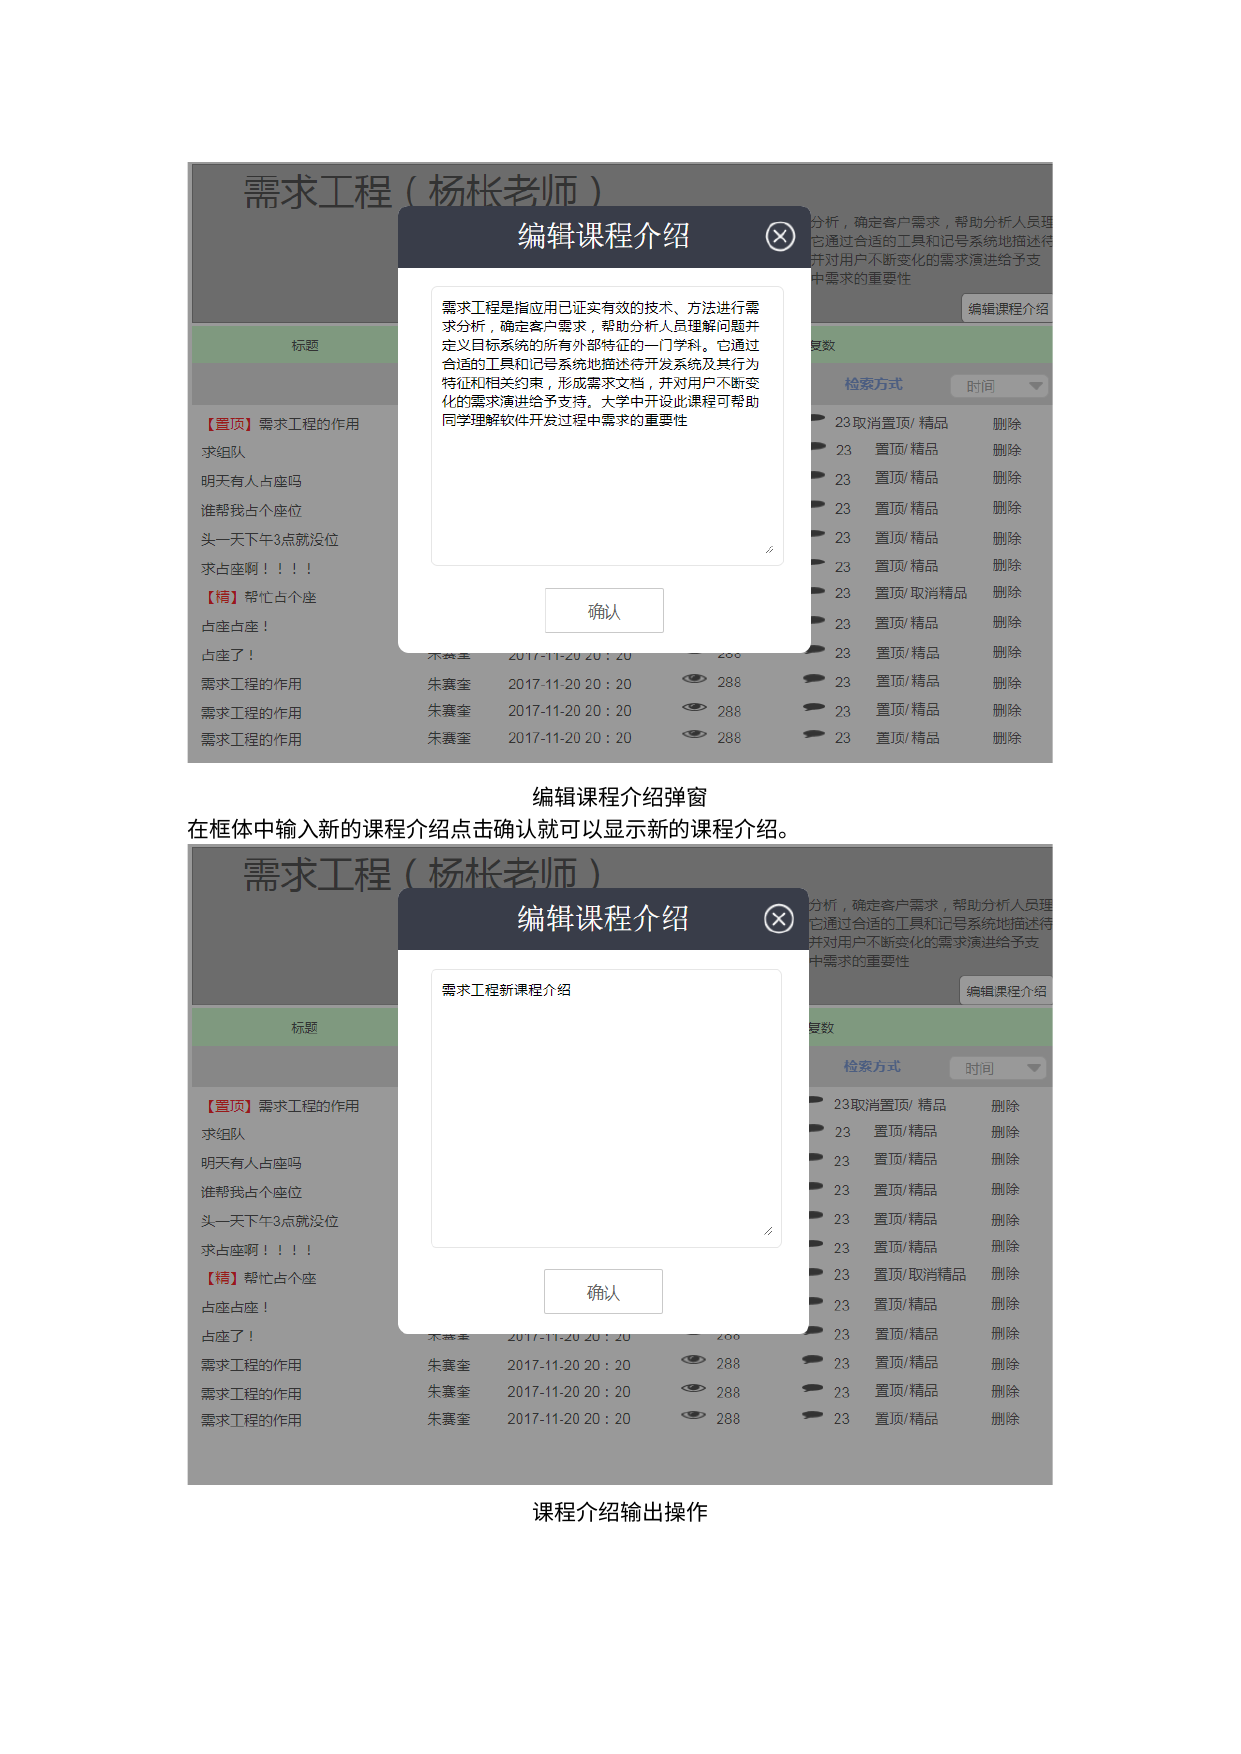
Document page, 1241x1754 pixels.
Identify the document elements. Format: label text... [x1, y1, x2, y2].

picture [187, 844, 1053, 1485]
text 在框体中输入新的课程介绍点击确认就可以显示新的课程介绍。 [187, 812, 1053, 844]
picture [187, 162, 1053, 763]
text 课程介绍输出操作 [187, 1494, 1053, 1527]
text 编辑课程介绍弹窗 [187, 779, 1053, 812]
